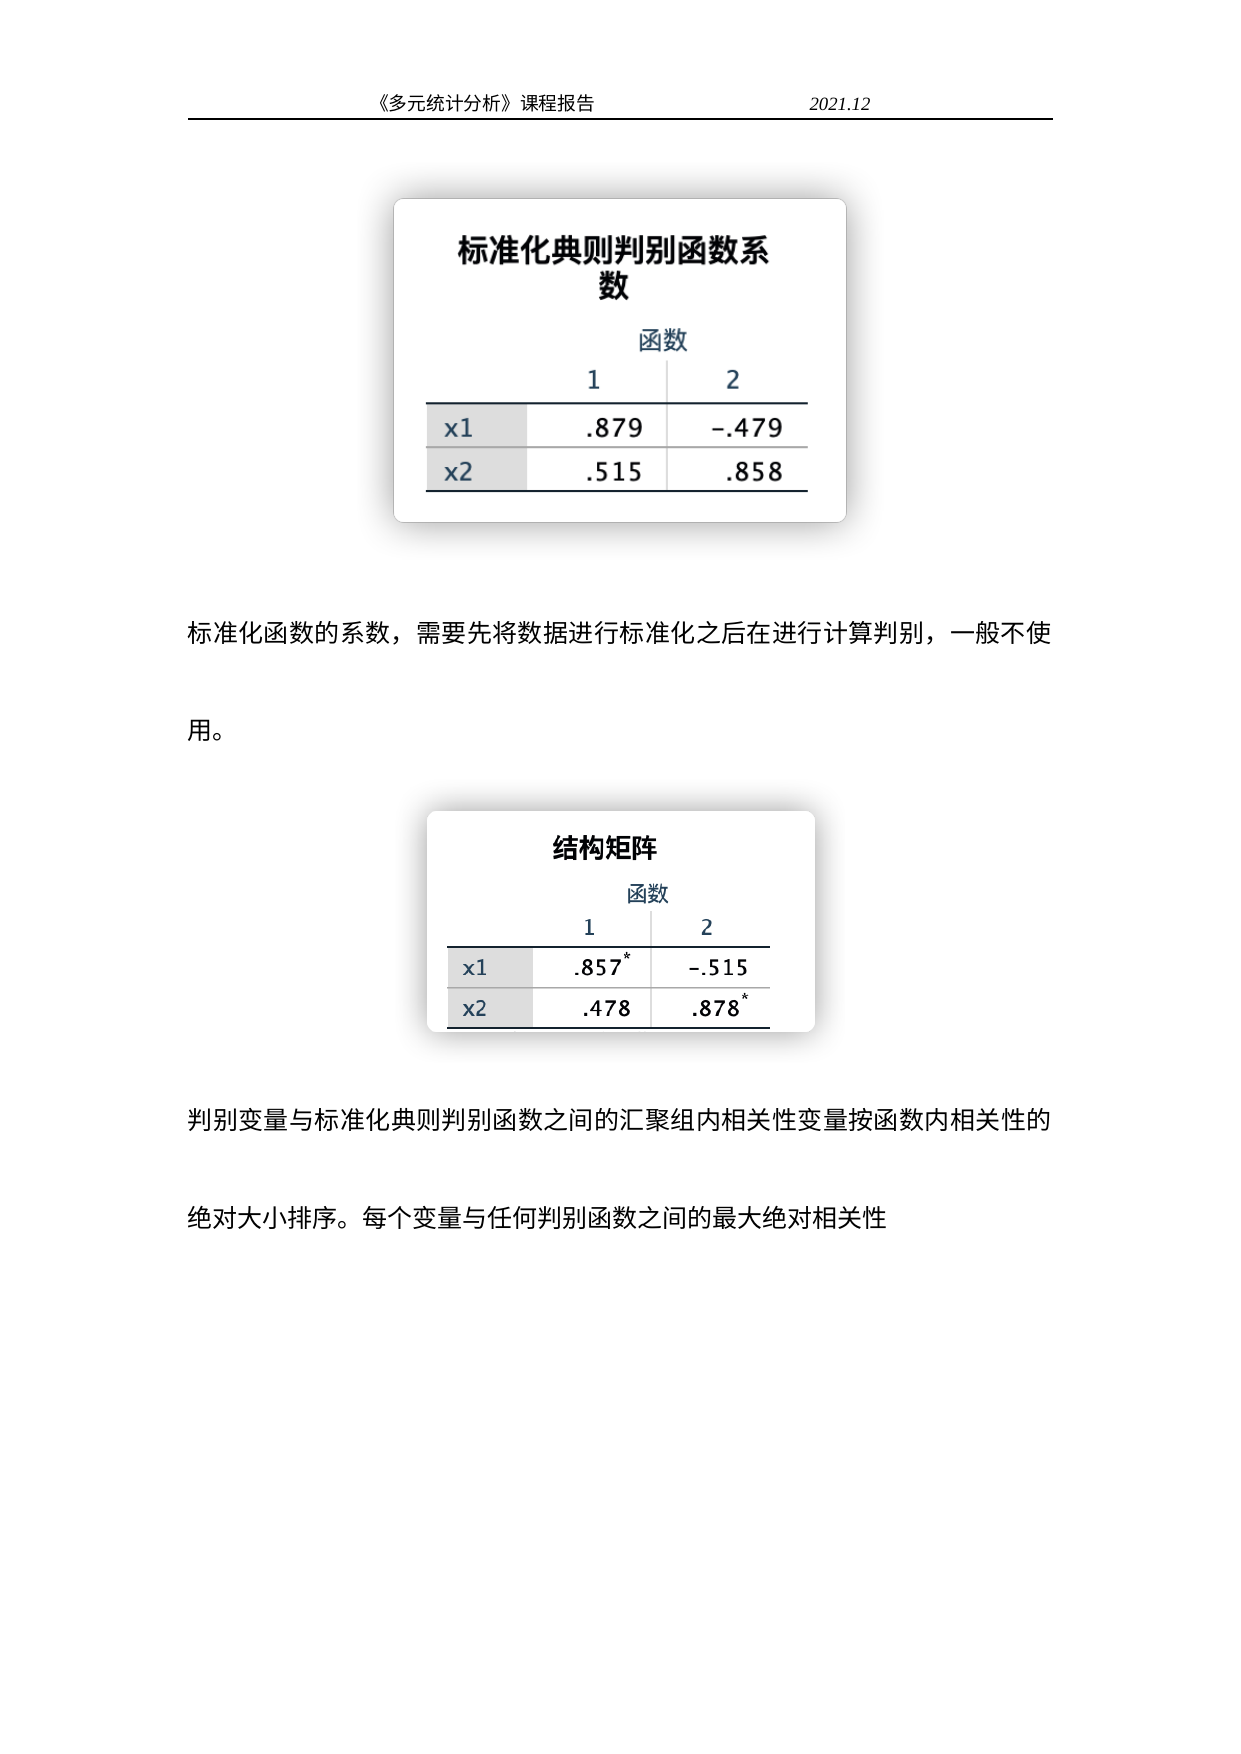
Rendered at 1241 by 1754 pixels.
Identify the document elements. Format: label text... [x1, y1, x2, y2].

text 标准化函数的系数，需要先将数据进行标准化之后在进行计算判别，一般不使用。 [187, 599, 1053, 761]
picture [395, 779, 845, 1063]
text 判别变量与标准化典则判别函数之间的汇聚组内相关性变量按函数内相关性的绝对大小排序。每个变量与任何判别函数之间的最大绝对相关性 [187, 1086, 1053, 1249]
picture [356, 162, 884, 560]
